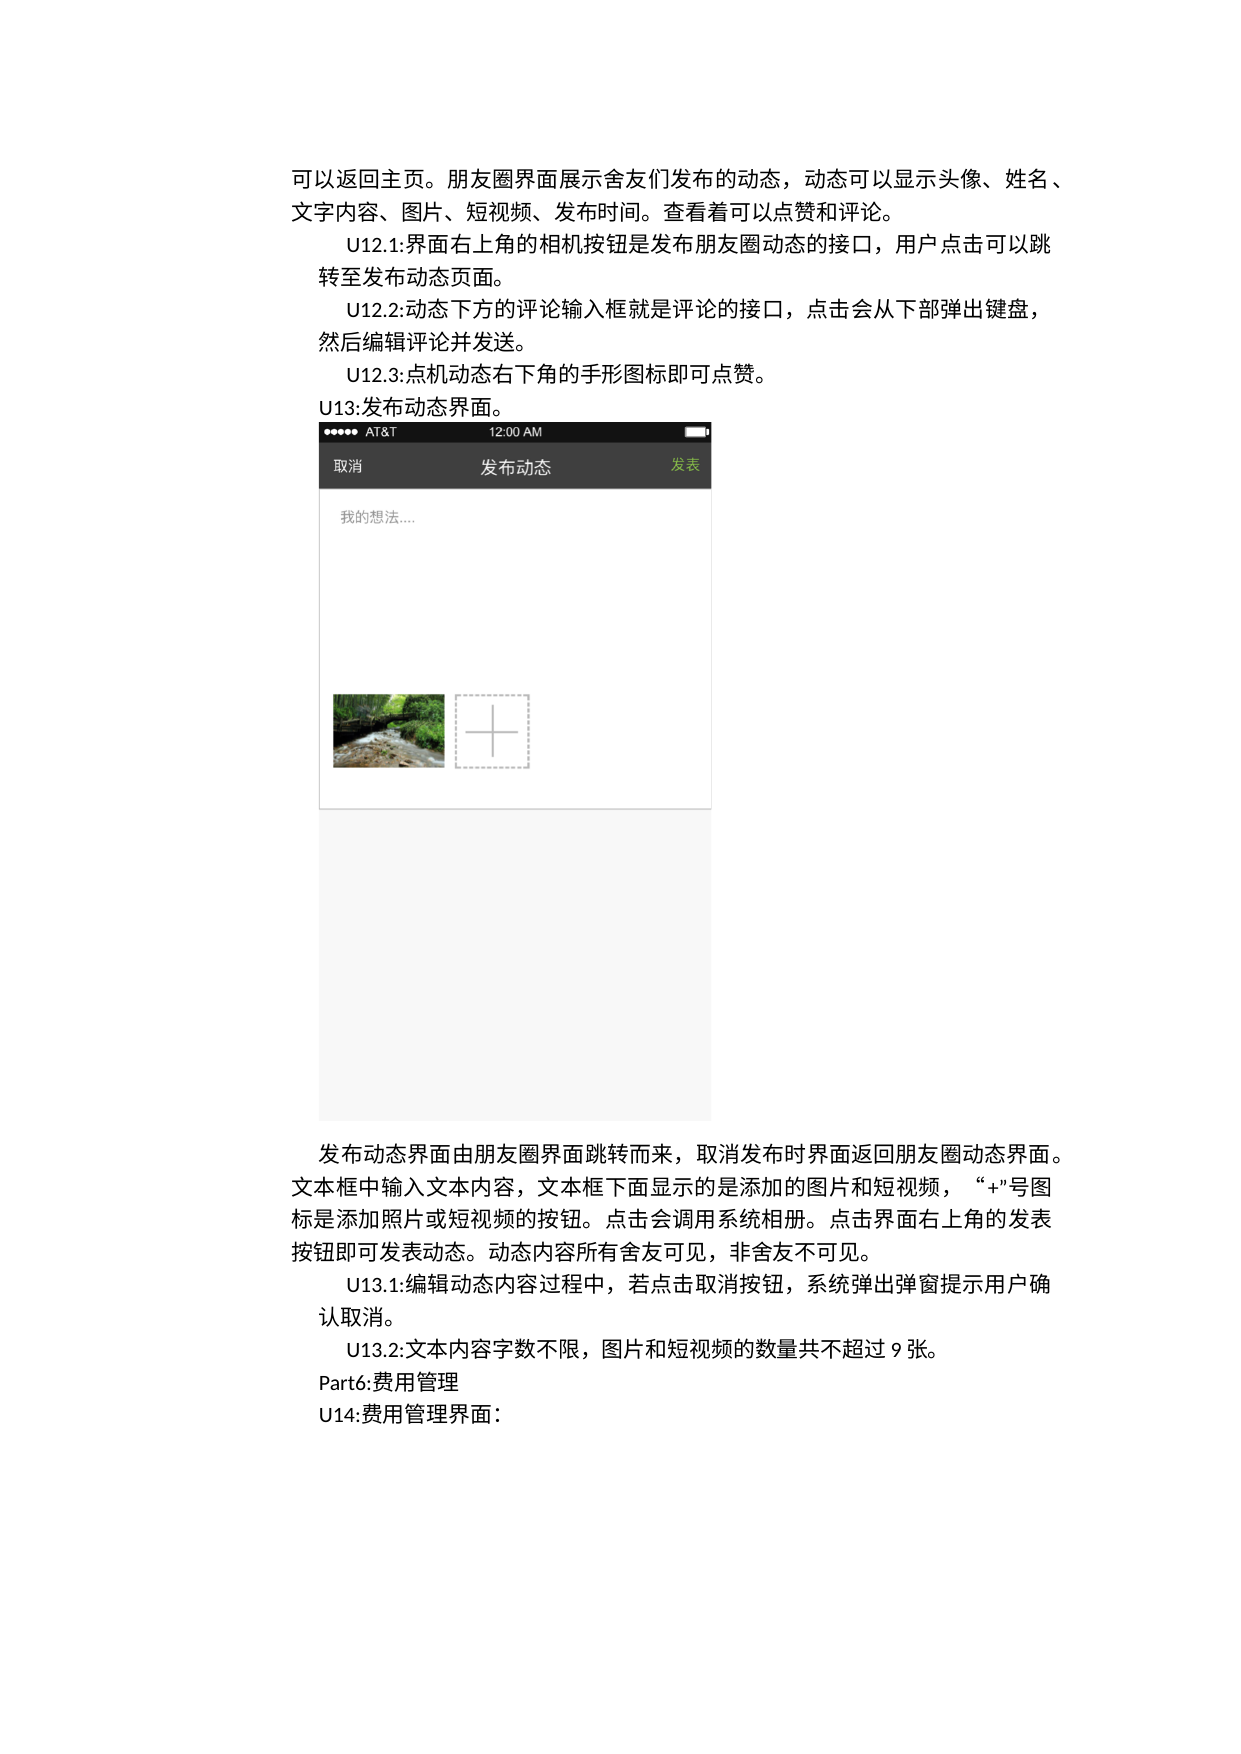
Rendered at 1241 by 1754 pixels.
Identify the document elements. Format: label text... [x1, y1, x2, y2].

text U14:费用管理界面： [291, 1397, 1053, 1429]
text U12.1:界面右上角的相机按钮是发布朋友圈动态的接口，用户点击可以跳转至发布动态页面。 [319, 227, 1053, 292]
text U12.3:点机动态右下角的手形图标即可点赞。 [319, 357, 1053, 389]
text Part6:费用管理 [291, 1364, 1053, 1397]
picture [318, 422, 712, 1121]
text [291, 162, 1053, 227]
text U12.2:动态下方的评论输入框就是评论的接口，点击会从下部弹出键盘，然后编辑评论并发送。 [319, 292, 1053, 357]
text 发布动态界面由朋友圈界面跳转而来，取消发布时界面返回朋友圈动态界面。文本框中输入文本内容，文本框下面显示的是添加的图片和短视频，“+”号图标是添加照片或短视频的按钮。点击会调用系统相册。点击界面右上角的发表按钮即可发表动态。动态内容所有舍友可见，非舍友不可见。 [291, 1137, 1053, 1267]
text U13.2:文本内容字数不限，图片和短视频的数量共不超过9张。 [319, 1332, 1053, 1364]
text U13.1:编辑动态内容过程中，若点击取消按钮，系统弹出弹窗提示用户确认取消。 [319, 1267, 1053, 1332]
text U13:发布动态界面。 [291, 389, 1053, 422]
